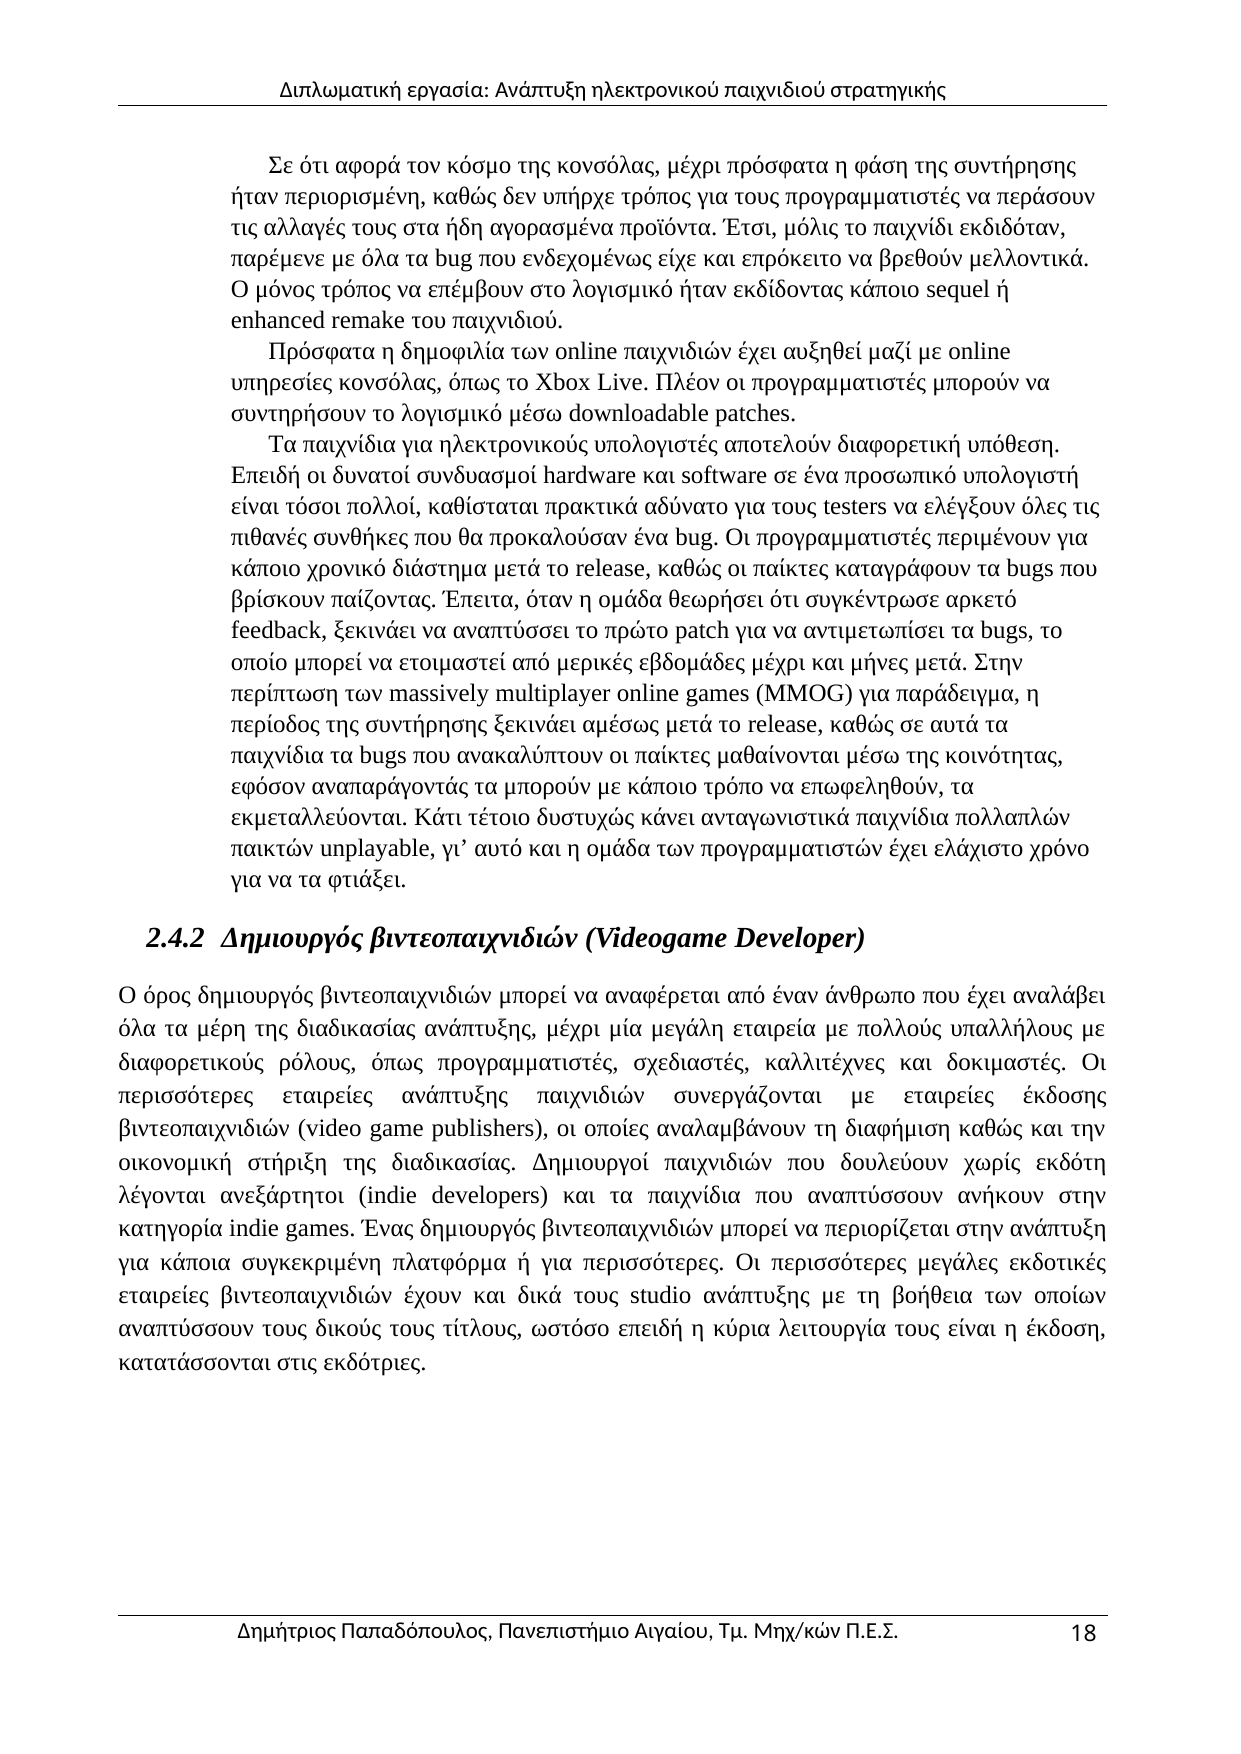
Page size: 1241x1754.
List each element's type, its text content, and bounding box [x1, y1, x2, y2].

list Σε ότι αφορά τον κόσμο της κονσόλας, μέχρι πρόσφατα η φάση της συντήρησης ήταν περιορισμένη, καθώς δεν υπήρχε τρόπος για τους προγραμματιστές να περάσουν τις αλλαγές τους στα ήδη αγορασμένα προϊόντα. Έτσι, μόλις το παιχνίδι εκδιδόταν, παρέμενε με όλα τα bug που ενδεχομένως είχε και επρόκειτο να βρεθούν μελλοντικά. Ο μόνος τρόπος να επέμβουν στο λογισμικό ήταν εκδίδοντας κάποιο sequel ή enhanced remake του παιχνιδιού. [231, 150, 1107, 334]
subtitle Δημιουργός βιντεοπαιχνιδιών (Videogame Developer) [146, 920, 1113, 953]
list Τα παιχνίδια για ηλεκτρονικούς υπολογιστές αποτελούν διαφορετική υπόθεση. Επειδή οι δυνατοί συνδυασμοί hardware και software σε ένα προσωπικό υπολογιστή είναι τόσοι πολλοί, καθίσταται πρακτικά αδύνατο για τους testers να ελέγξουν όλες τις πιθανές συνθήκες που θα προκαλούσαν ένα bug. Οι προγραμματιστές περιμένουν για κάποιο χρονικό διάστημα μετά το release, καθώς οι παίκτες καταγράφουν τα bugs που βρίσκουν παίζοντας. Έπειτα, όταν η ομάδα θεωρήσει ότι συγκέντρωσε αρκετό feedback, ξεκινάει να αναπτύσσει το πρώτο patch για να αντιμετωπίσει τα bugs, το οποίο μπορεί να ετοιμαστεί από μερικές εβδομάδες μέχρι και μήνες μετά. Στην περίπτωση των massively multiplayer online games (MMOG) για παράδειγμα, η περίοδος της συντήρησης ξεκινάει αμέσως μετά το release, καθώς σε αυτά τα παιχνίδια τα bugs που ανακαλύπτουν οι παίκτες μαθαίνονται μέσω της κοινότητας, εφόσον αναπαράγοντάς τα μπορούν με κάποιο τρόπο να επωφεληθούν, τα εκμεταλλεύονται. Κάτι τέτοιο δυστυχώς κάνει ανταγωνιστικά παιχνίδια πολλαπλών παικτών unplayable, γι’ αυτό και η ομάδα των προγραμματιστών έχει ελάχιστο χρόνο για να τα φτιάξει. [231, 429, 1107, 893]
list Πρόσφατα η δημοφιλία των online παιχνιδιών έχει αυξηθεί μαζί με online υπηρεσίες κονσόλας, όπως το Xbox Live. Πλέον οι προγραμματιστές μπορούν να συντηρήσουν το λογισμικό μέσω downloadable patches. [231, 336, 1107, 427]
text Ο όρος δημιουργός βιντεοπαιχνιδιών μπορεί να αναφέρεται από έναν άνθρωπο που έχει αναλάβει όλα τα μέρη της διαδικασίας ανάπτυξης, μέχρι μία μεγάλη εταιρεία με πολλούς υπαλλήλους με διαφορετικούς ρόλους, όπως προγραμματιστές, σχεδιαστές, καλλιτέχνες και δοκιμαστές. Οι περισσότερες εταιρείες ανάπτυξης παιχνιδιών συνεργάζονται με εταιρείες έκδοσης βιντεοπαιχνιδιών (video game publishers), οι οποίες αναλαμβάνουν τη διαφήμιση καθώς και την οικονομική στήριξη της διαδικασίας. Δημιουργοί παιχνιδιών που δουλεύουν χωρίς εκδότη λέγονται ανεξάρτητοι (indie developers) και τα παιχνίδια που αναπτύσσουν ανήκουν στην κατηγορία indie games. Ένας δημιουργός βιντεοπαιχνιδιών μπορεί να περιορίζεται στην ανάπτυξη για κάποια συγκεκριμένη πλατφόρμα ή για περισσότερες. Οι περισσότερες μεγάλες εκδοτικές εταιρείες βιντεοπαιχνιδιών έχουν και δικά τους studio ανάπτυξης με τη βοήθεια των οποίων αναπτύσσουν τους δικούς τους τίτλους, ωστόσο επειδή η κύρια λειτουργία τους είναι η έκδοση, κατατάσσονται στις εκδότριες. [118, 977, 1107, 1377]
